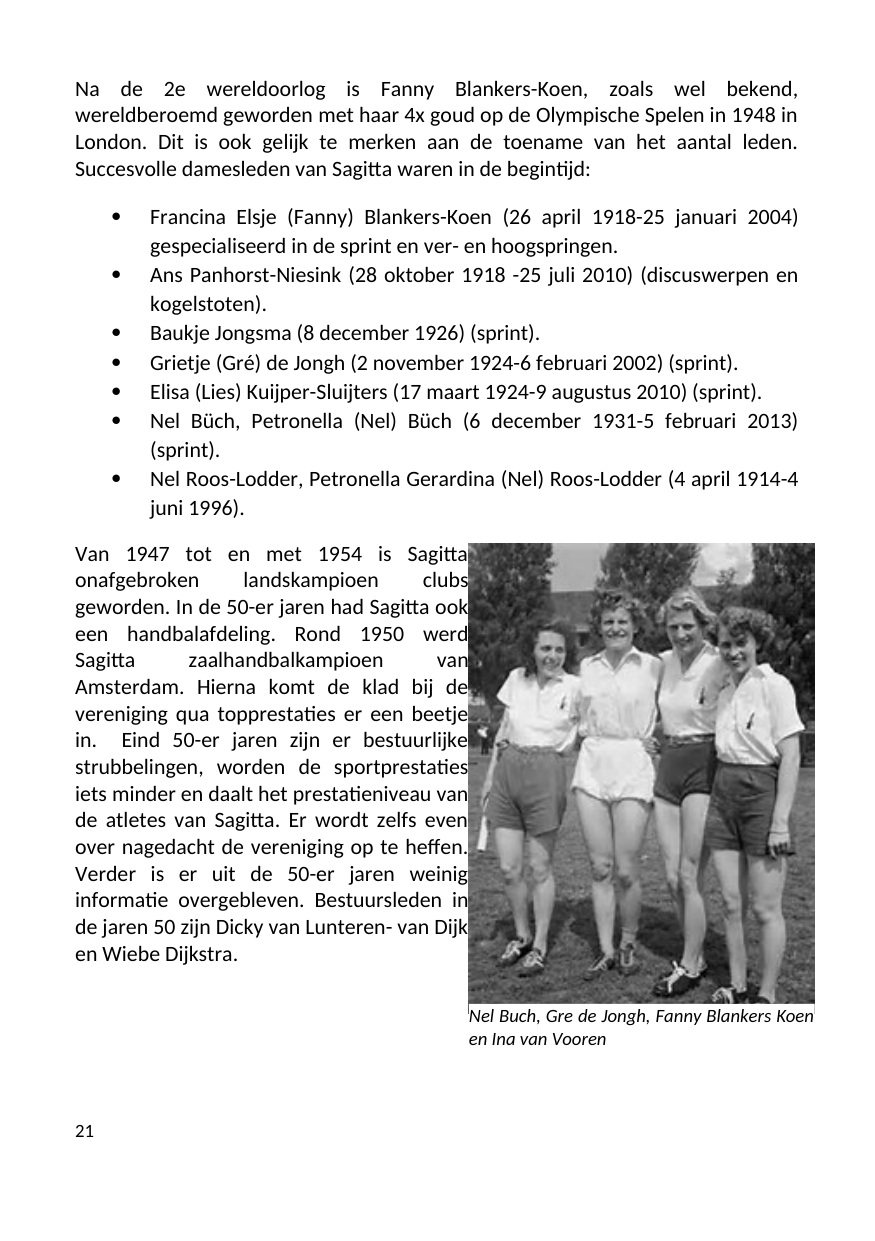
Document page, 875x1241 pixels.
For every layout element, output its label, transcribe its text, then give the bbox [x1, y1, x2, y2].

list Nel Roos-Lodder, Petronella Gerardina (Nel) Roos-Lodder (4 april 1914-4 juni 1996). [112, 463, 799, 521]
list Elisa (Lies) Kuijper-Sluijters (17 maart 1924-9 augustus 2010) (sprint). [112, 375, 799, 404]
list Francina Elsje (Fanny) Blankers-Koen (26 april 1918-25 januari 2004) gespecialiseerd in de sprint en ver- en hoogspringen. [112, 200, 799, 259]
list Nel Büch, Petronella (Nel) Büch (6 december 1931-5 februari 2013) (sprint). [112, 404, 799, 463]
list Baukje Jongsma (8 december 1926) (sprint). [112, 317, 799, 346]
list Grietje (Gré) de Jongh (2 november 1924-6 februari 2002) (sprint). [112, 346, 799, 375]
picture [468, 543, 815, 1003]
list Ans Panhorst-Niesink (28 oktober 1918 -25 juli 2010) (discuswerpen en kogelstoten). [112, 259, 799, 317]
text Na de 2e wereldoorlog is Fanny Blankers-Koen, zoals wel bekend, wereldberoemd geworden met haar 4x goud op de Olympische Spelen in 1948 in London. Dit is ook gelijk te merken aan de toename van het aantal leden. Succesvolle damesleden van Sagitta waren in de begintijd: [75, 75, 799, 182]
